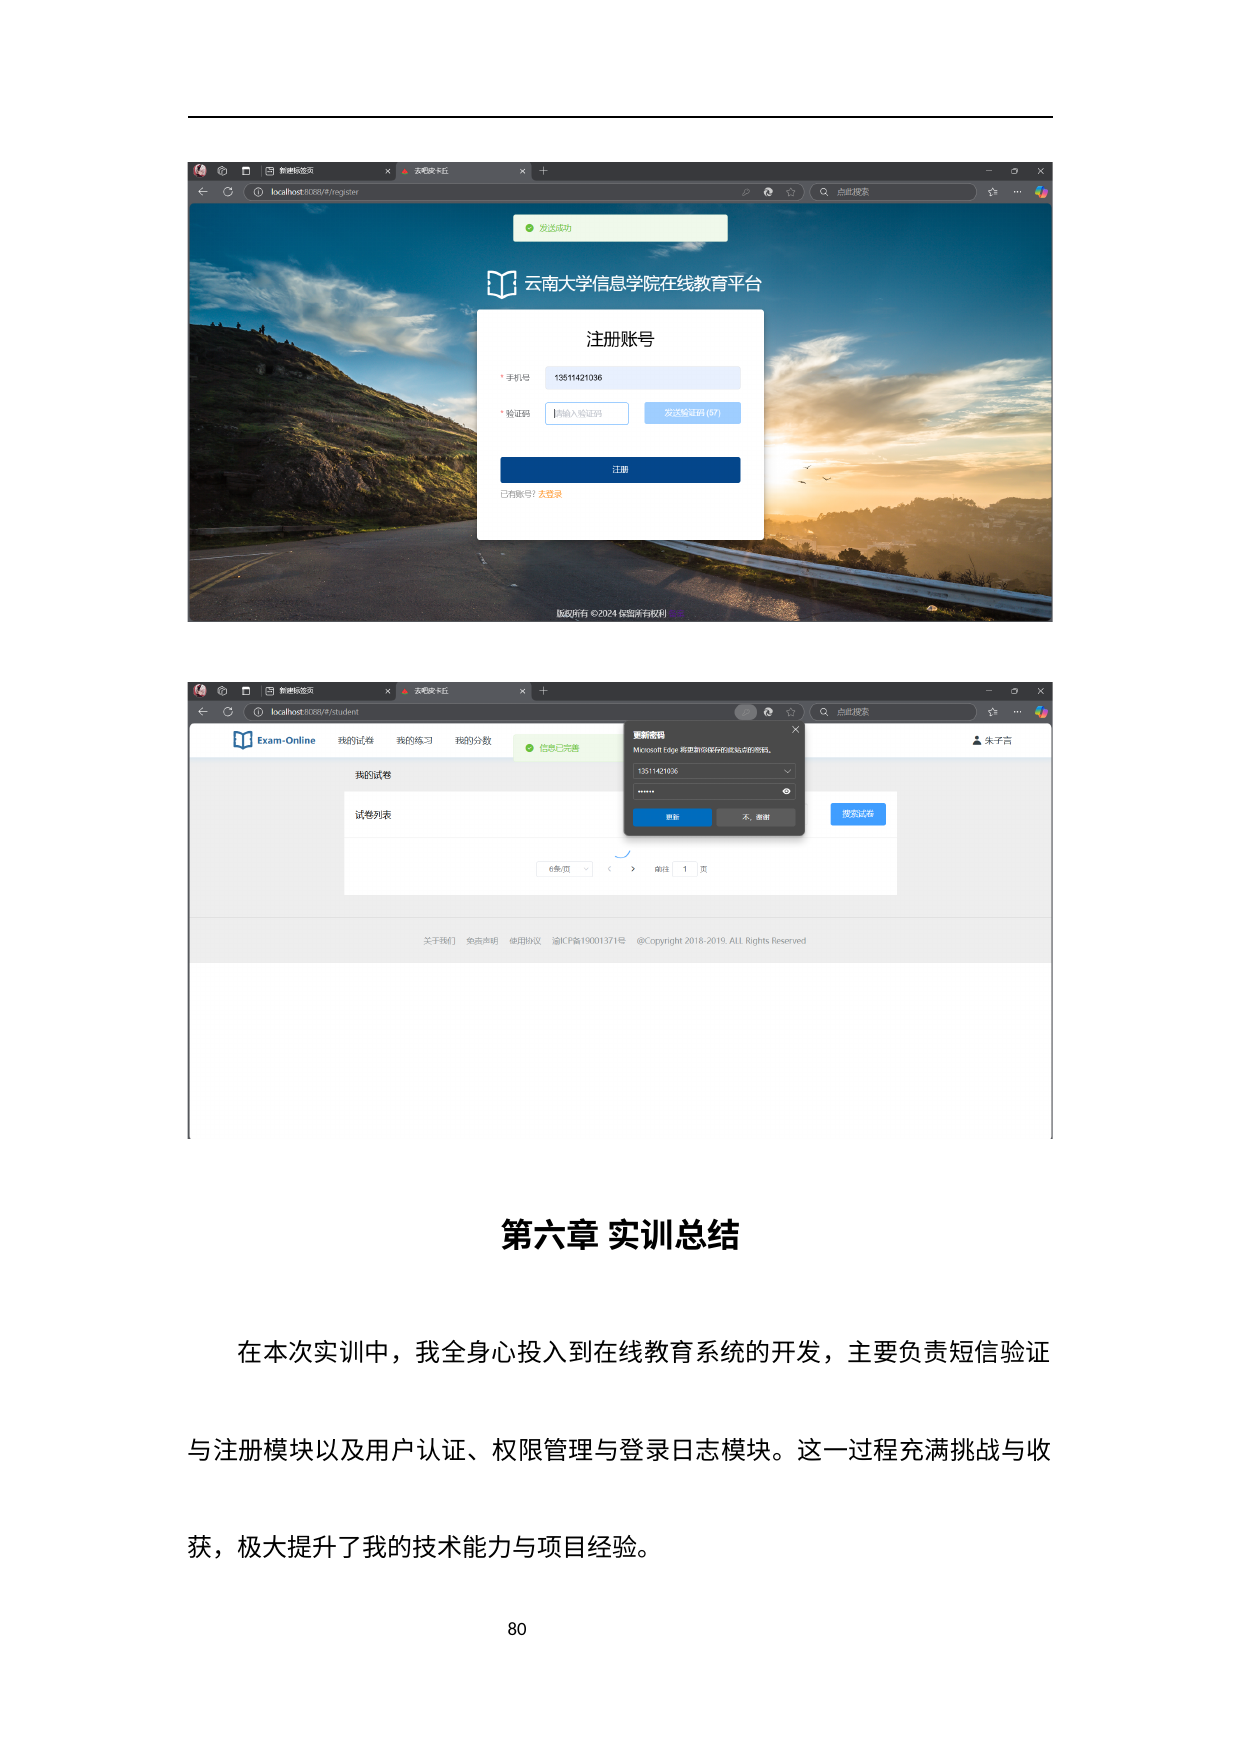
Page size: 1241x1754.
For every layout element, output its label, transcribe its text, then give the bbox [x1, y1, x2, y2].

picture [187, 162, 1053, 622]
picture [187, 682, 1053, 1139]
text 在本次实训中，我全身心投入到在线教育系统的开发，主要负责短信验证与注册模块以及用户认证、权限管理与登录日志模块。这一过程充满挑战与收获，极大提升了我的技术能力与项目经验。 [187, 1318, 1053, 1578]
subtitle 实训总结 [187, 1200, 1053, 1265]
